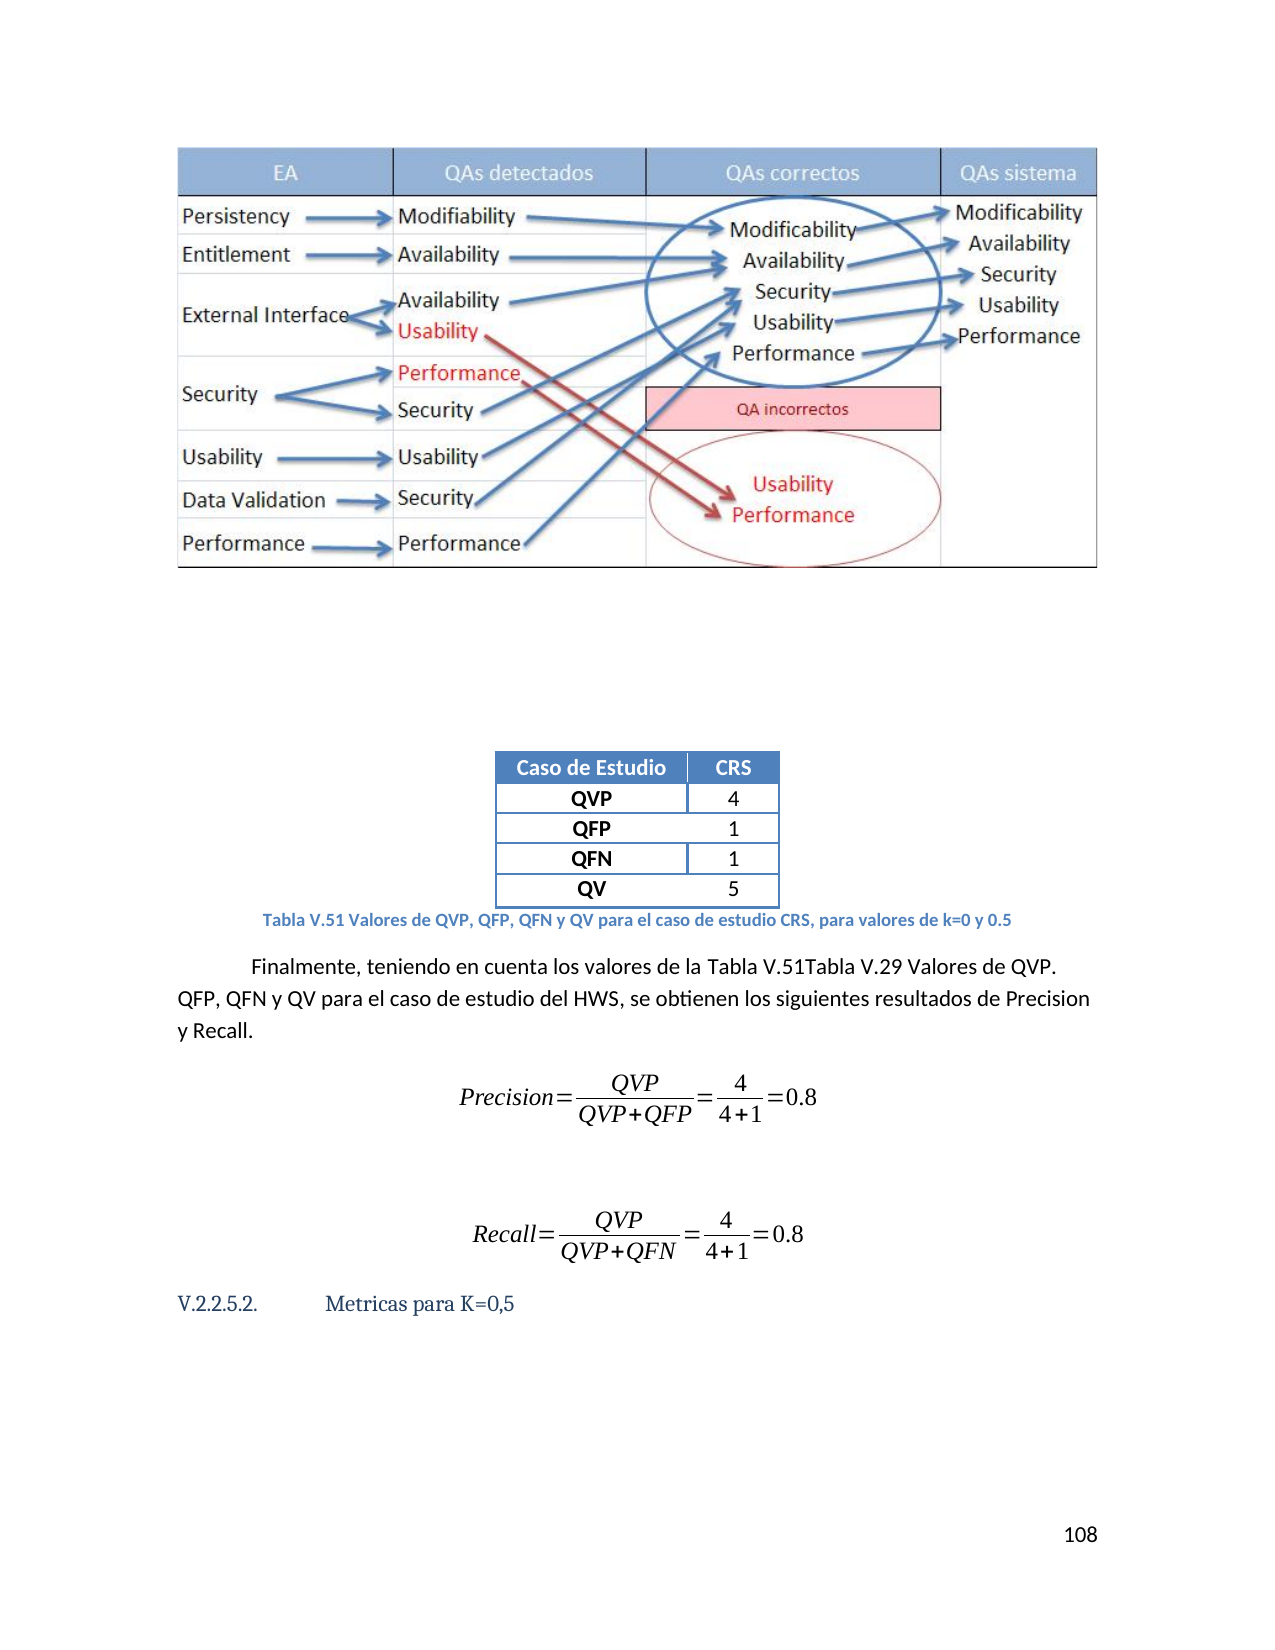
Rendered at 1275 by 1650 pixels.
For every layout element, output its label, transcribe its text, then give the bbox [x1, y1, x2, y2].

table_cell 4 [689, 784, 778, 812]
table_cell 1 [688, 814, 778, 842]
table_header CRS [688, 753, 778, 782]
table_cell QVP [497, 784, 686, 812]
table_cell QV [497, 875, 687, 906]
table_cell 1 [689, 844, 778, 872]
table_cell QFN [497, 844, 686, 872]
table_cell QFP [497, 814, 687, 842]
table_cell 5 [688, 875, 778, 906]
table_header Caso de Estudio [497, 753, 687, 782]
picture [177, 147, 1098, 568]
subtitle Metricas para K=0,5 [177, 1291, 1098, 1317]
